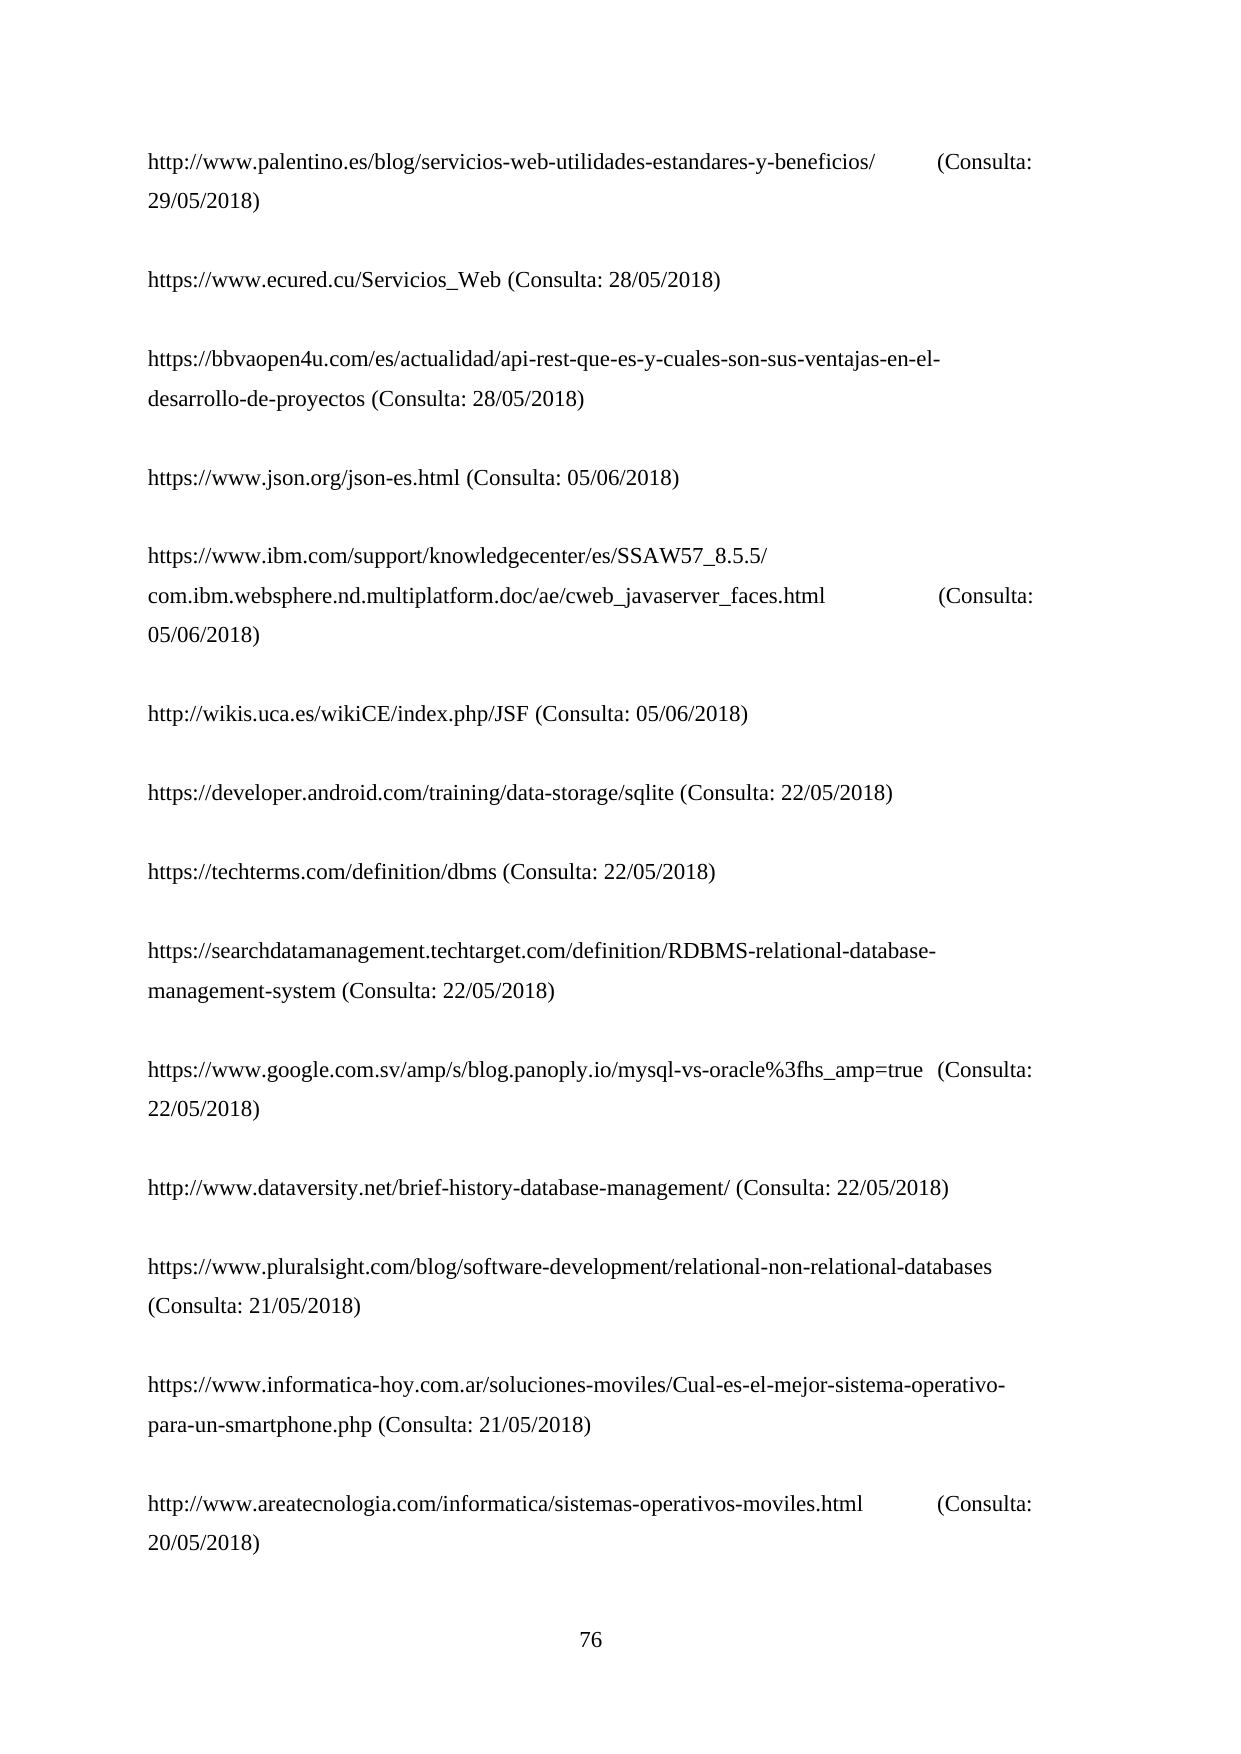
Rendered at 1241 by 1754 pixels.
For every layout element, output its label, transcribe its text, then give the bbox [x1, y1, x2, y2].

text https://www.ibm.com/support/knowledgecenter/es/SSAW57_8.5.5/com.ibm.websphere.nd.multiplatform.doc/ae/cweb_javaserver_faces.html (Consulta: 05/06/2018) [148, 542, 1033, 648]
text https://searchdatamanagement.techtarget.com/definition/RDBMS-relational-database-management-system (Consulta: 22/05/2018) [148, 937, 1033, 1003]
text https://developer.android.com/training/data-storage/sqlite (Consulta: 22/05/2018) [148, 779, 1033, 806]
text http://www.areatecnologia.com/informatica/sistemas-operativos-moviles.html (Consulta: 20/05/2018) [148, 1490, 1033, 1556]
text https://www.informatica-hoy.com.ar/soluciones-moviles/Cual-es-el-mejor-sistema-operativo-para-un-smartphone.php (Consulta: 21/05/2018) [148, 1372, 1033, 1437]
text https://techterms.com/definition/dbms (Consulta: 22/05/2018) [148, 858, 1033, 885]
text https://www.google.com.sv/amp/s/blog.panoply.io/mysql-vs-oracle%3fhs_amp=true (Consulta: 22/05/2018) [148, 1056, 1033, 1122]
text http://www.dataversity.net/brief-history-database-management/ (Consulta: 22/05/2018) [148, 1174, 1033, 1201]
text http://www.palentino.es/blog/servicios-web-utilidades-estandares-y-beneficios/ (Consulta: 29/05/2018) [148, 148, 1033, 213]
text https://www.ecured.cu/Servicios_Web (Consulta: 28/05/2018) [148, 266, 1033, 292]
text https://www.json.org/json-es.html (Consulta: 05/06/2018) [148, 463, 1033, 490]
text https://www.pluralsight.com/blog/software-development/relational-non-relational-databases (Consulta: 21/05/2018) [148, 1253, 1033, 1319]
text http://wikis.uca.es/wikiCE/index.php/JSF (Consulta: 05/06/2018) [148, 700, 1033, 727]
text https://bbvaopen4u.com/es/actualidad/api-rest-que-es-y-cuales-son-sus-ventajas-en-el-desarrollo-de-proyectos (Consulta: 28/05/2018) [148, 345, 1033, 411]
